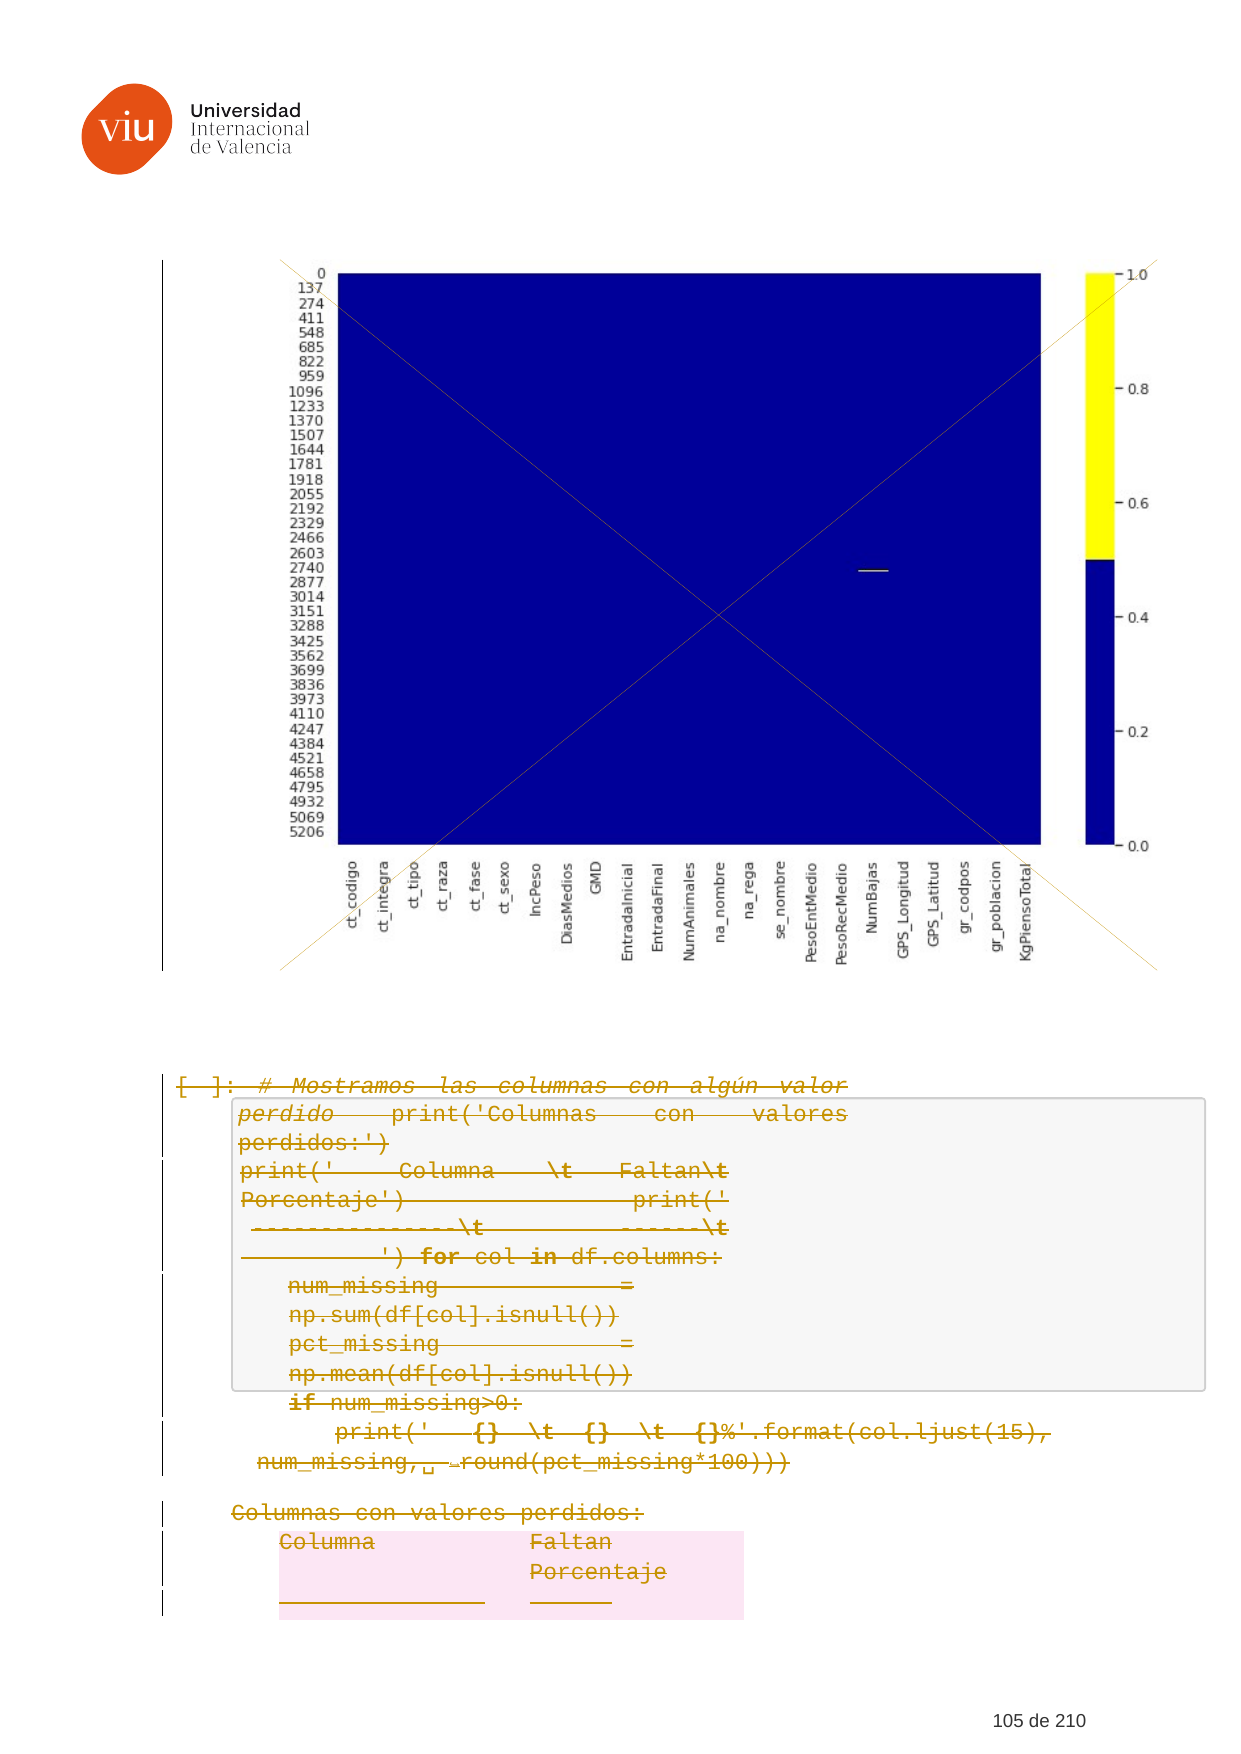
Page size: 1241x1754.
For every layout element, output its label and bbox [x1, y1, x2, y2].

picture [720, 260, 1158, 970]
picture [60, 62, 330, 197]
picture [280, 261, 717, 969]
picture [281, 259, 1156, 614]
picture [281, 616, 1156, 971]
